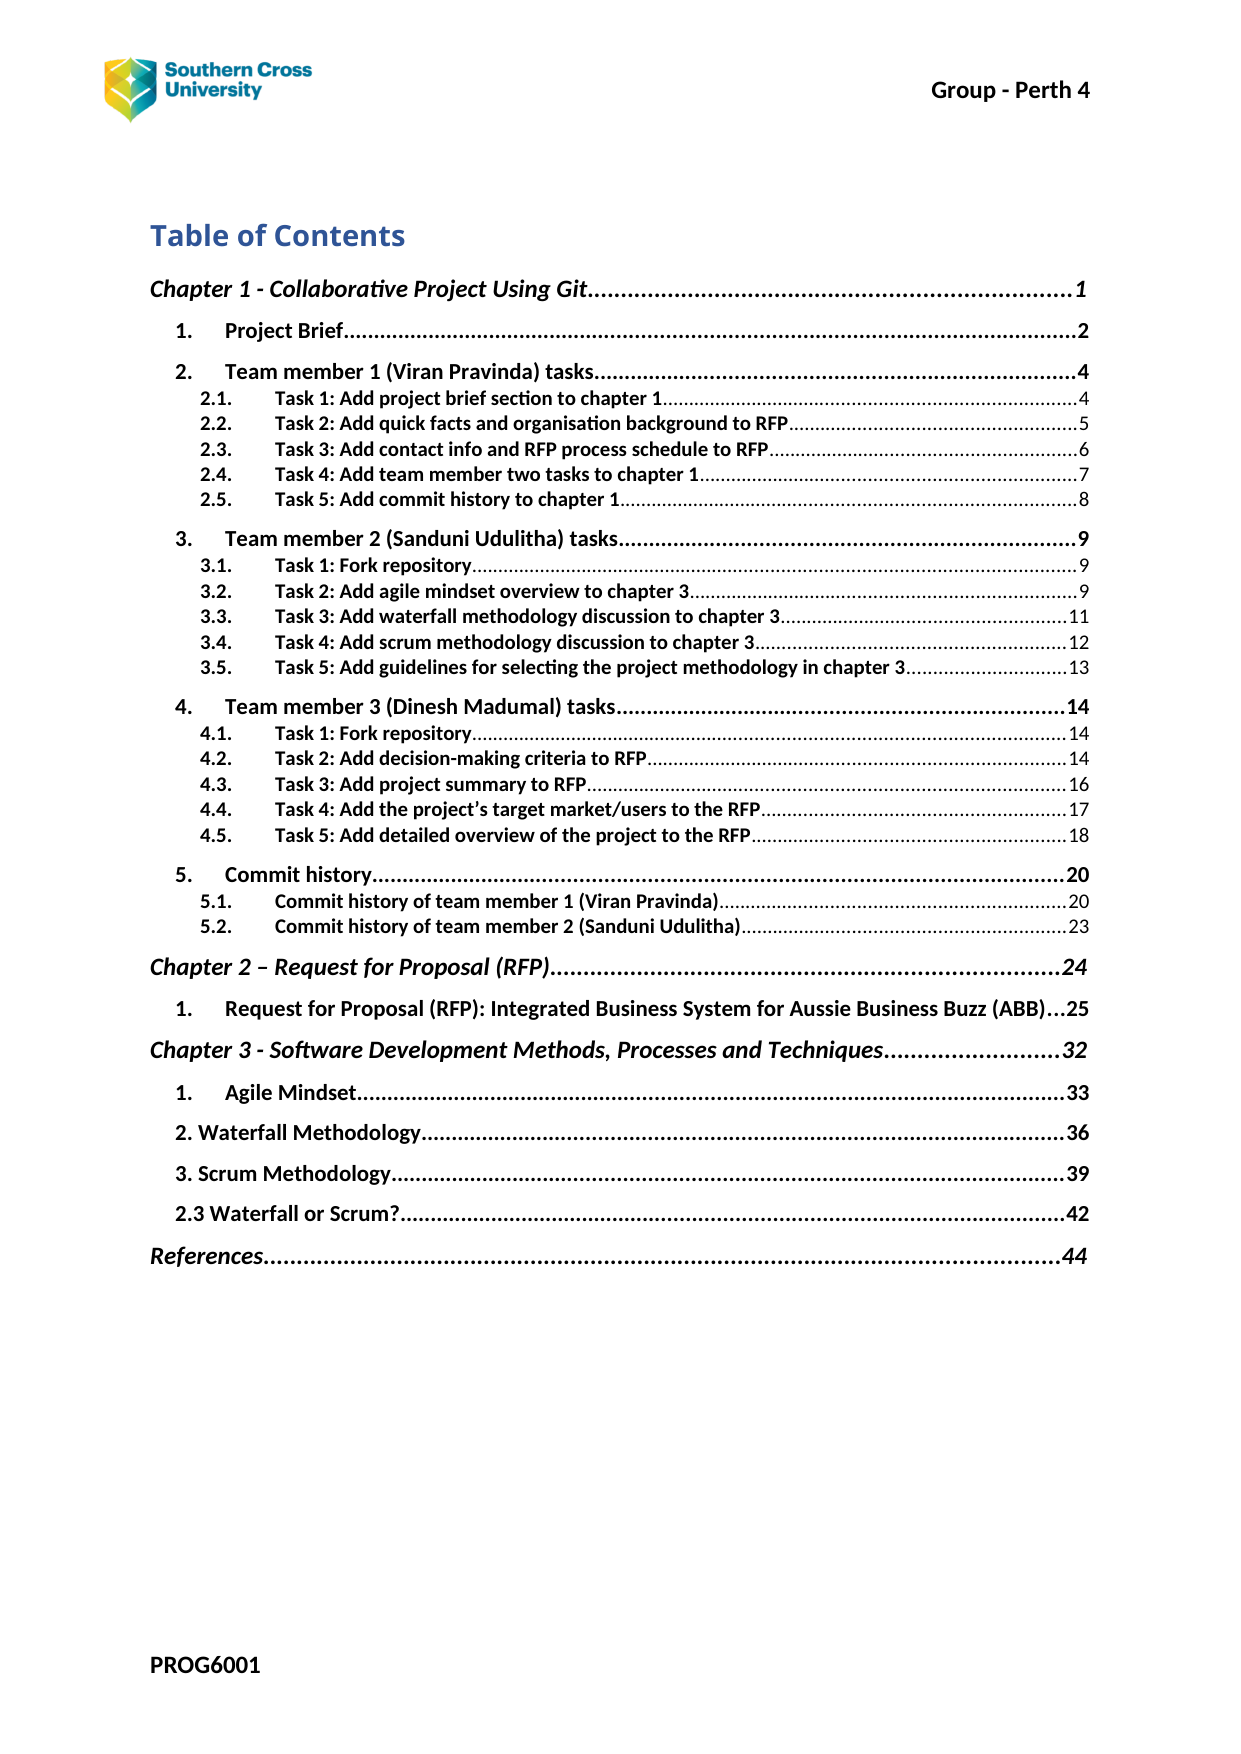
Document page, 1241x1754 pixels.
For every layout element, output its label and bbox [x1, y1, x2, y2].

picture [98, 54, 326, 129]
